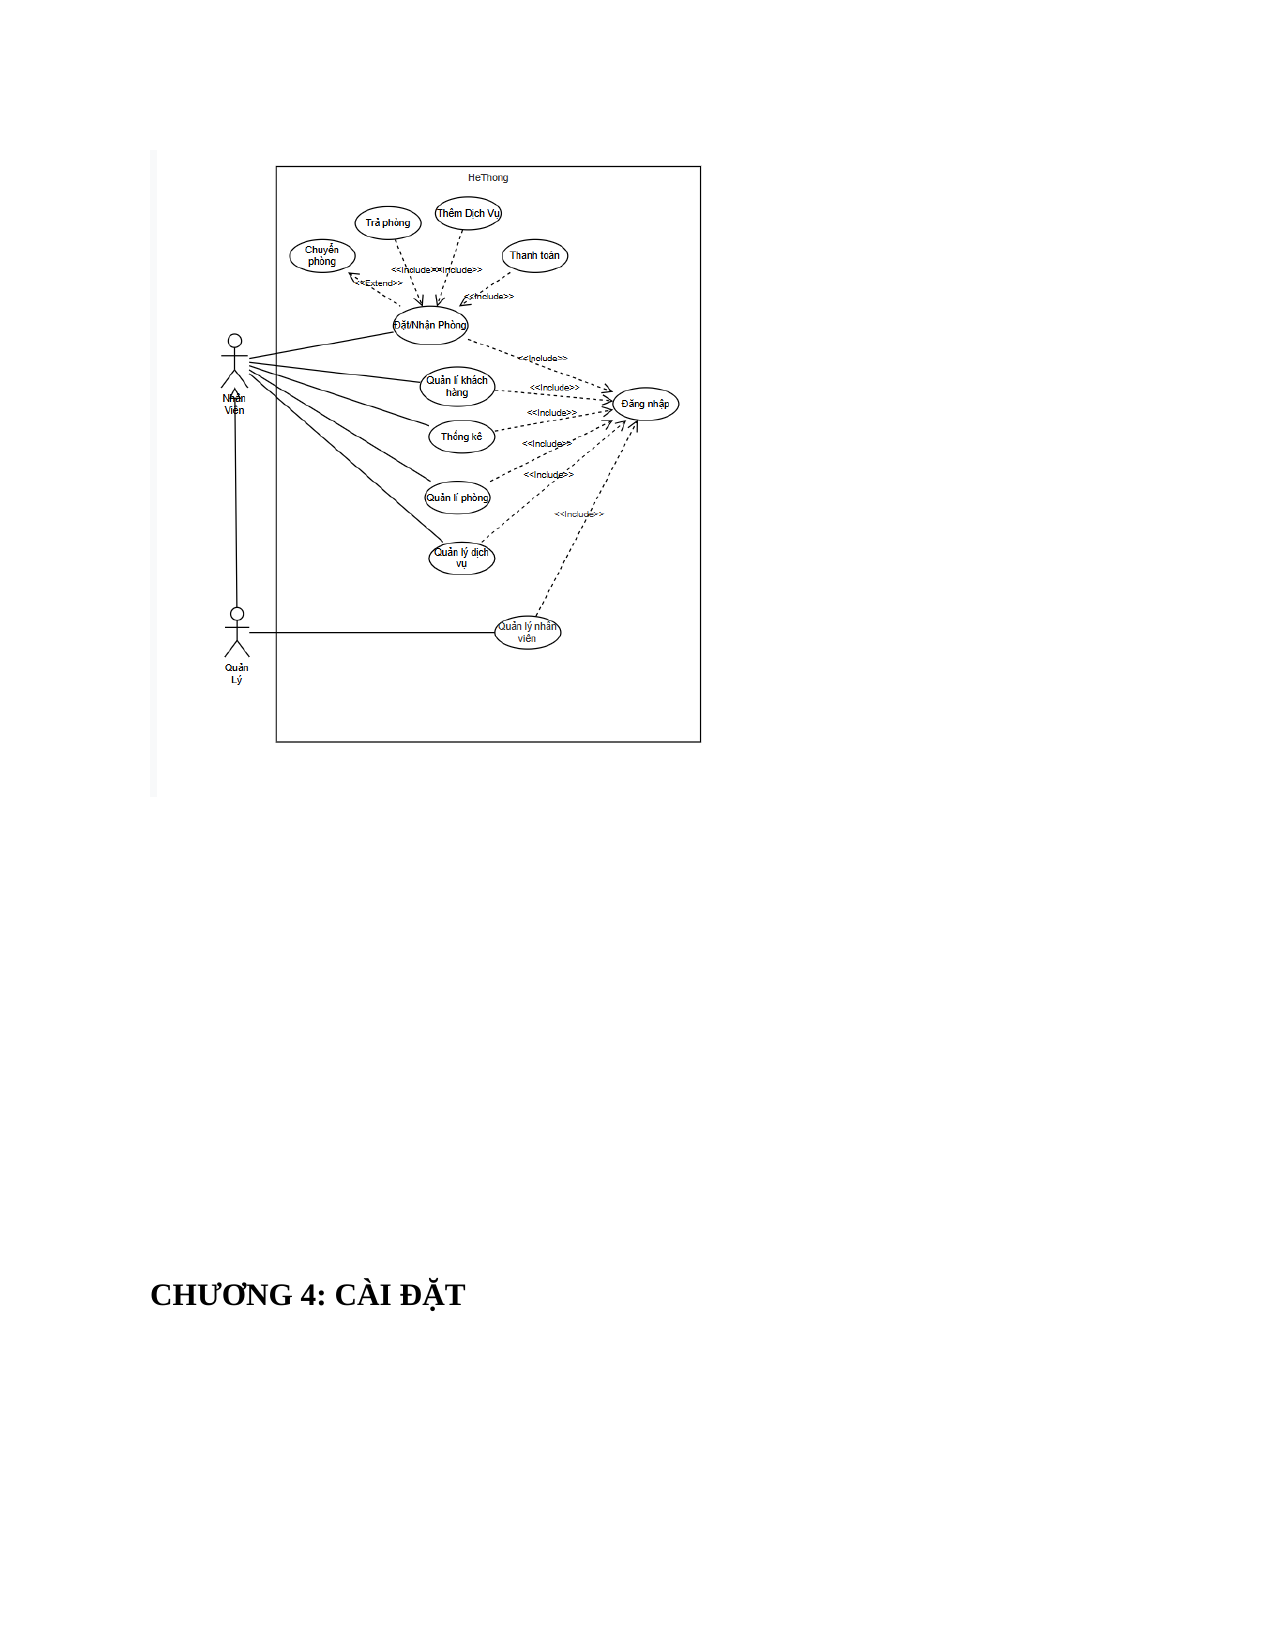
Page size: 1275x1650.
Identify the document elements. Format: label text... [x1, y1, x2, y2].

picture [150, 150, 809, 797]
subtitle CHƯƠNG 4: CÀI ĐẶT [150, 1276, 1125, 1312]
